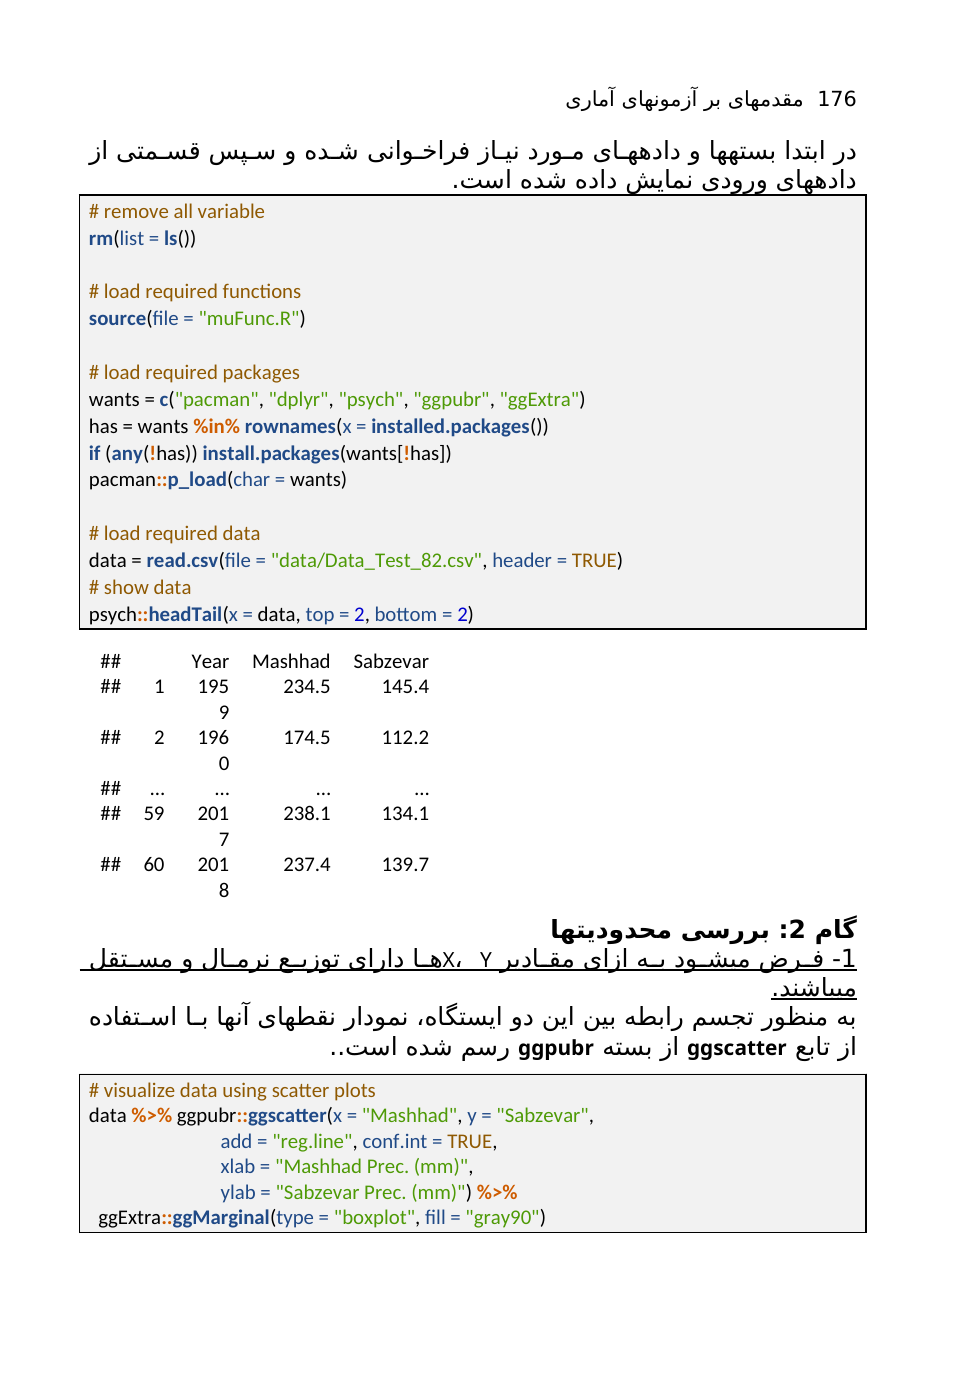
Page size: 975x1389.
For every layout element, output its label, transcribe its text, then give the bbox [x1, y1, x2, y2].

text # remove all variable rm(list = ls()) # load required functions source(file = "muFunc.R") # load required packages wants = c("pacman", "dplyr", "psych", "ggpubr", "ggExtra") has = wants %in% rownames(x = installed.packages()) if (any(!has)) install.packages(wants[!has]) pacman::p_load(char = wants) # load required data data = read.csv(file = "data/Data_Test_82.csv", header = TRUE) # show data psych::headTail(x = data, top = 2, bottom = 2) [80, 196, 865, 628]
text در ابتدا بسته‏‏ها و داده‏های مورد نیاز فراخوانی شده و سپس قسمتی از داده‏های ورودی نمایش داده شده است. [89, 136, 857, 194]
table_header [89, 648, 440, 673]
text 1- فرض می‏شود به ازای مقادیر X، Yها دارای توزیع نرمال و مستقل می‏باشند. [89, 944, 857, 969]
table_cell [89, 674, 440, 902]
text # visualize data using scatter plots data %>% ggpubr::ggscatter(x = "Mashhad", y = "Sabzevar", add = "reg.line", conf.int = TRUE, xlab = "Mashhad Prec. (mm)", ylab = "Sabzevar Prec. (mm)") %>% ggExtra::ggMarginal(type = "boxplot", fill = "gray90") [80, 1075, 865, 1232]
text گام 2: بررسی محدودیت‏ها [89, 915, 857, 944]
text به منظور تجسم رابطه بین این دو ایستگاه، نمودار نقطه‏ای آن‏ها با استفاده از تابع ggscatter از بسته ggpubr رسم شده است.. [89, 1002, 857, 1061]
text 1- فرض می‏شود به ازای مقادیر X، Yها دارای توزیع نرمال و مستقل می‏باشند. [89, 971, 857, 1002]
